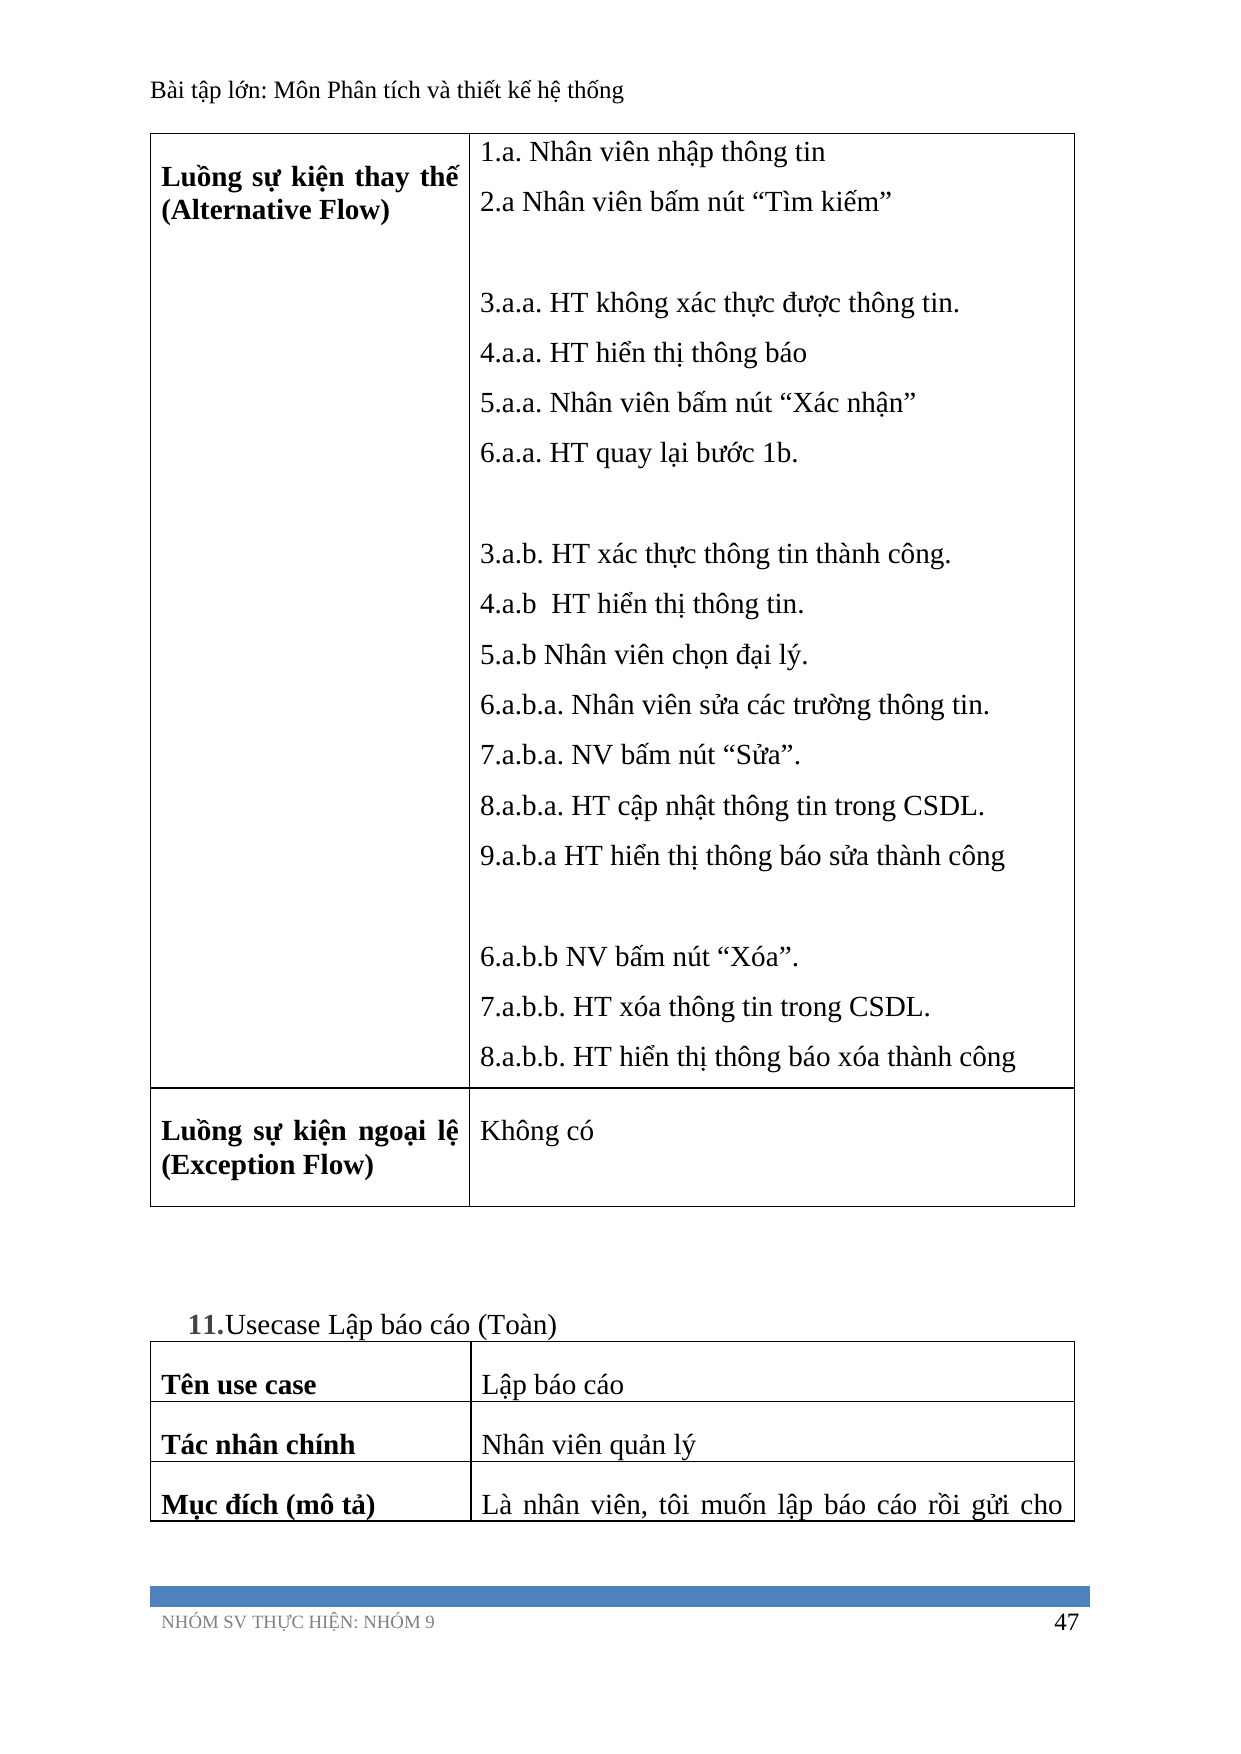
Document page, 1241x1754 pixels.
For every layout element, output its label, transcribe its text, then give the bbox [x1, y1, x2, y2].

table_cell Không có [470, 1089, 1074, 1206]
table_cell Nhân viên quản lý [472, 1402, 1074, 1461]
table_cell 1.a. Nhân viên nhập thông tin 2.a Nhân viên bấm nút “Tìm kiếm” 3.a.a. HT không xác thực được thông tin. 4.a.a. HT hiển thị thông báo 5.a.a. Nhân viên bấm nút “Xác nhận” 6.a.a. HT quay lại bước 1b. 3.a.b. HT xác thực thông tin thành công. 4.a.b HT hiển thị thông tin. 5.a.b Nhân viên chọn đại lý. 6.a.b.a. Nhân viên sửa các trường thông tin. 7.a.b.a. NV bấm nút “Sửa”. 8.a.b.a. HT cập nhật thông tin trong CSDL. 9.a.b.a HT hiển thị thông báo sửa thành công 6.a.b.b NV bấm nút “Xóa”. 7.a.b.b. HT xóa thông tin trong CSDL. 8.a.b.b. HT hiển thị thông báo xóa thành công [470, 134, 1074, 1087]
table_header Lập báo cáo [472, 1342, 1074, 1401]
table_cell Luồng sự kiện ngoại lệ (Exception Flow) [151, 1089, 469, 1206]
table_header Tên use case [151, 1342, 470, 1401]
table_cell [472, 1462, 1074, 1520]
table_cell Luồng sự kiện thay thế (Alternative Flow) [151, 134, 469, 1087]
table_cell Mục đích (mô tả) [151, 1462, 470, 1520]
table_cell Tác nhân chính [151, 1402, 470, 1461]
subtitle Usecase Lập báo cáo (Toàn) [187, 1307, 1090, 1341]
